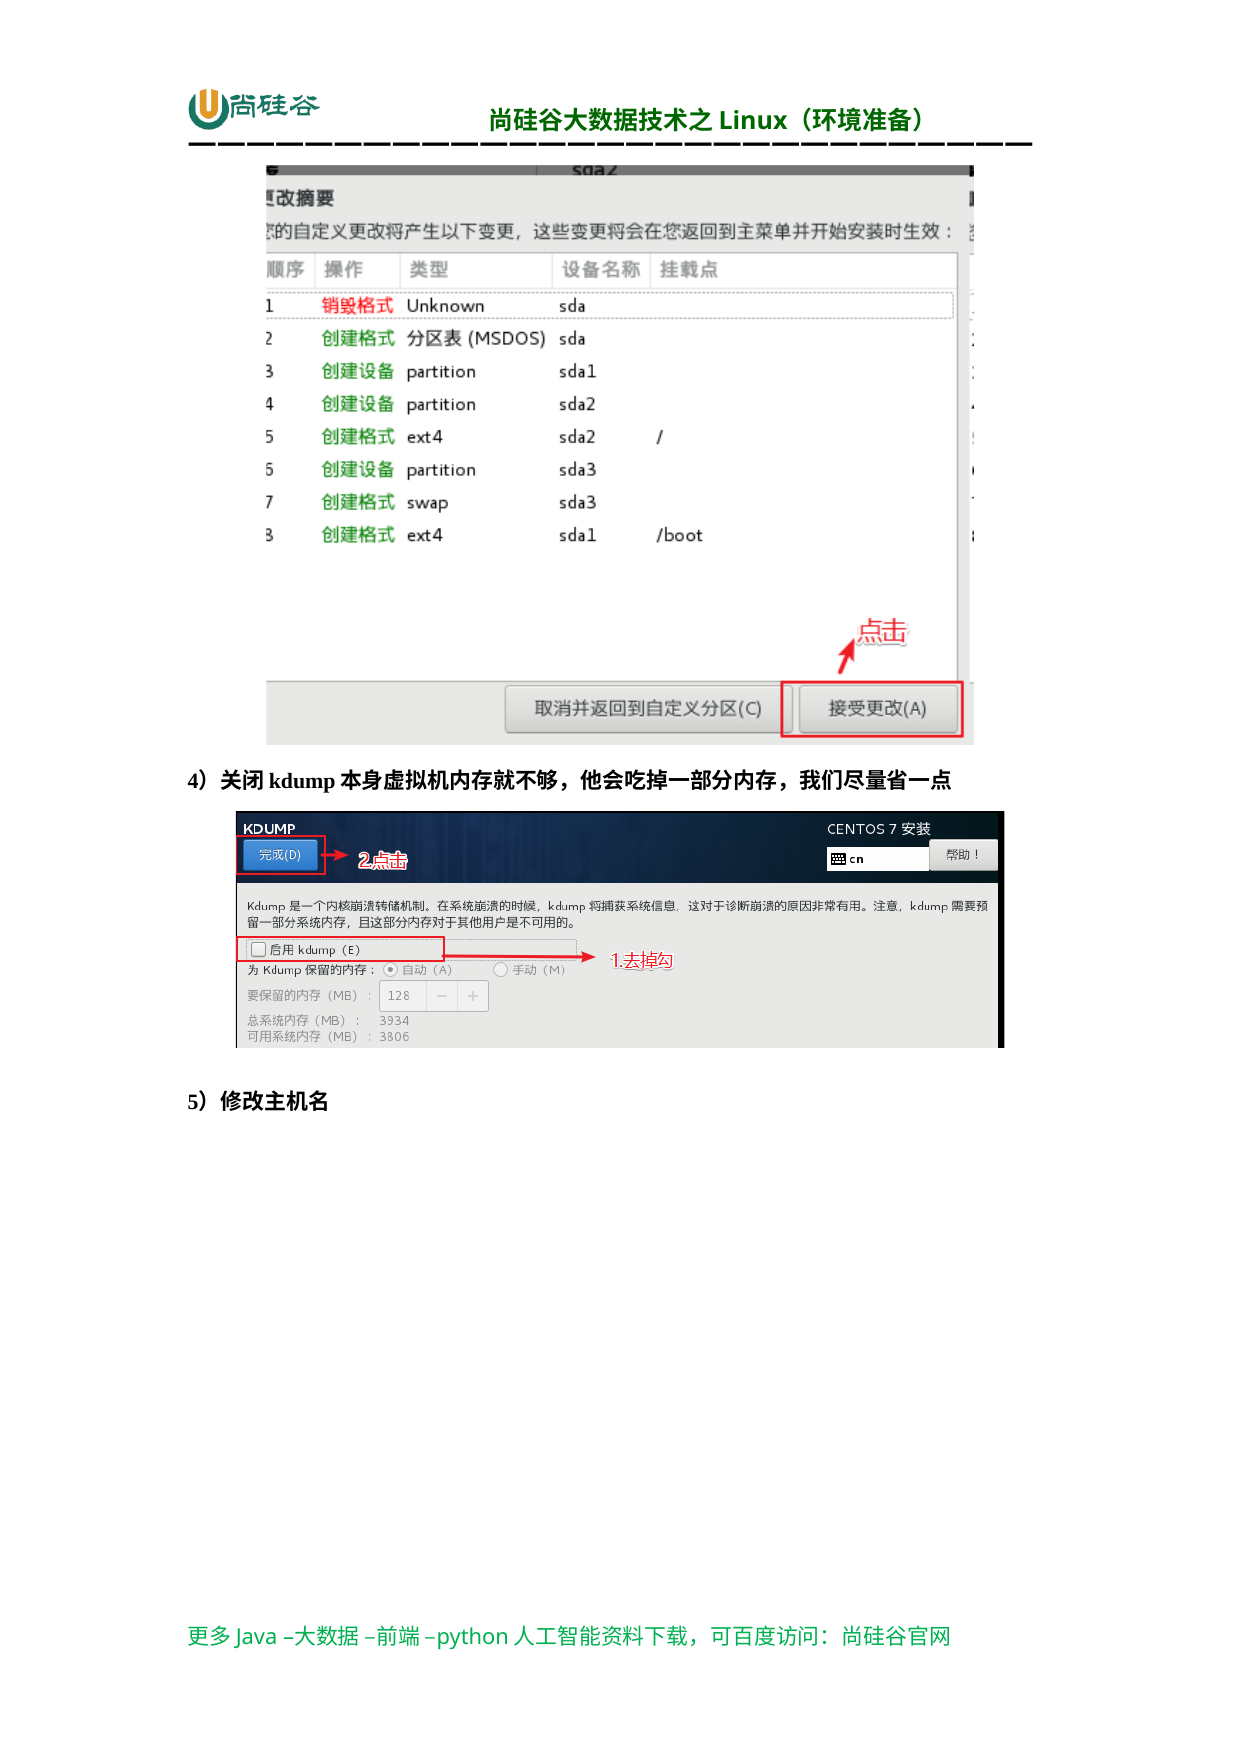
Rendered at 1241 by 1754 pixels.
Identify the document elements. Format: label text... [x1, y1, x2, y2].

picture [266, 164, 974, 745]
text 5）修改主机名 [187, 1083, 1053, 1116]
text 4）关闭kdump本身虚拟机内存就不够，他会吃掉一部分内存，我们尽量省一点 [187, 762, 1053, 795]
picture [187, 88, 320, 130]
picture [235, 810, 1005, 1048]
